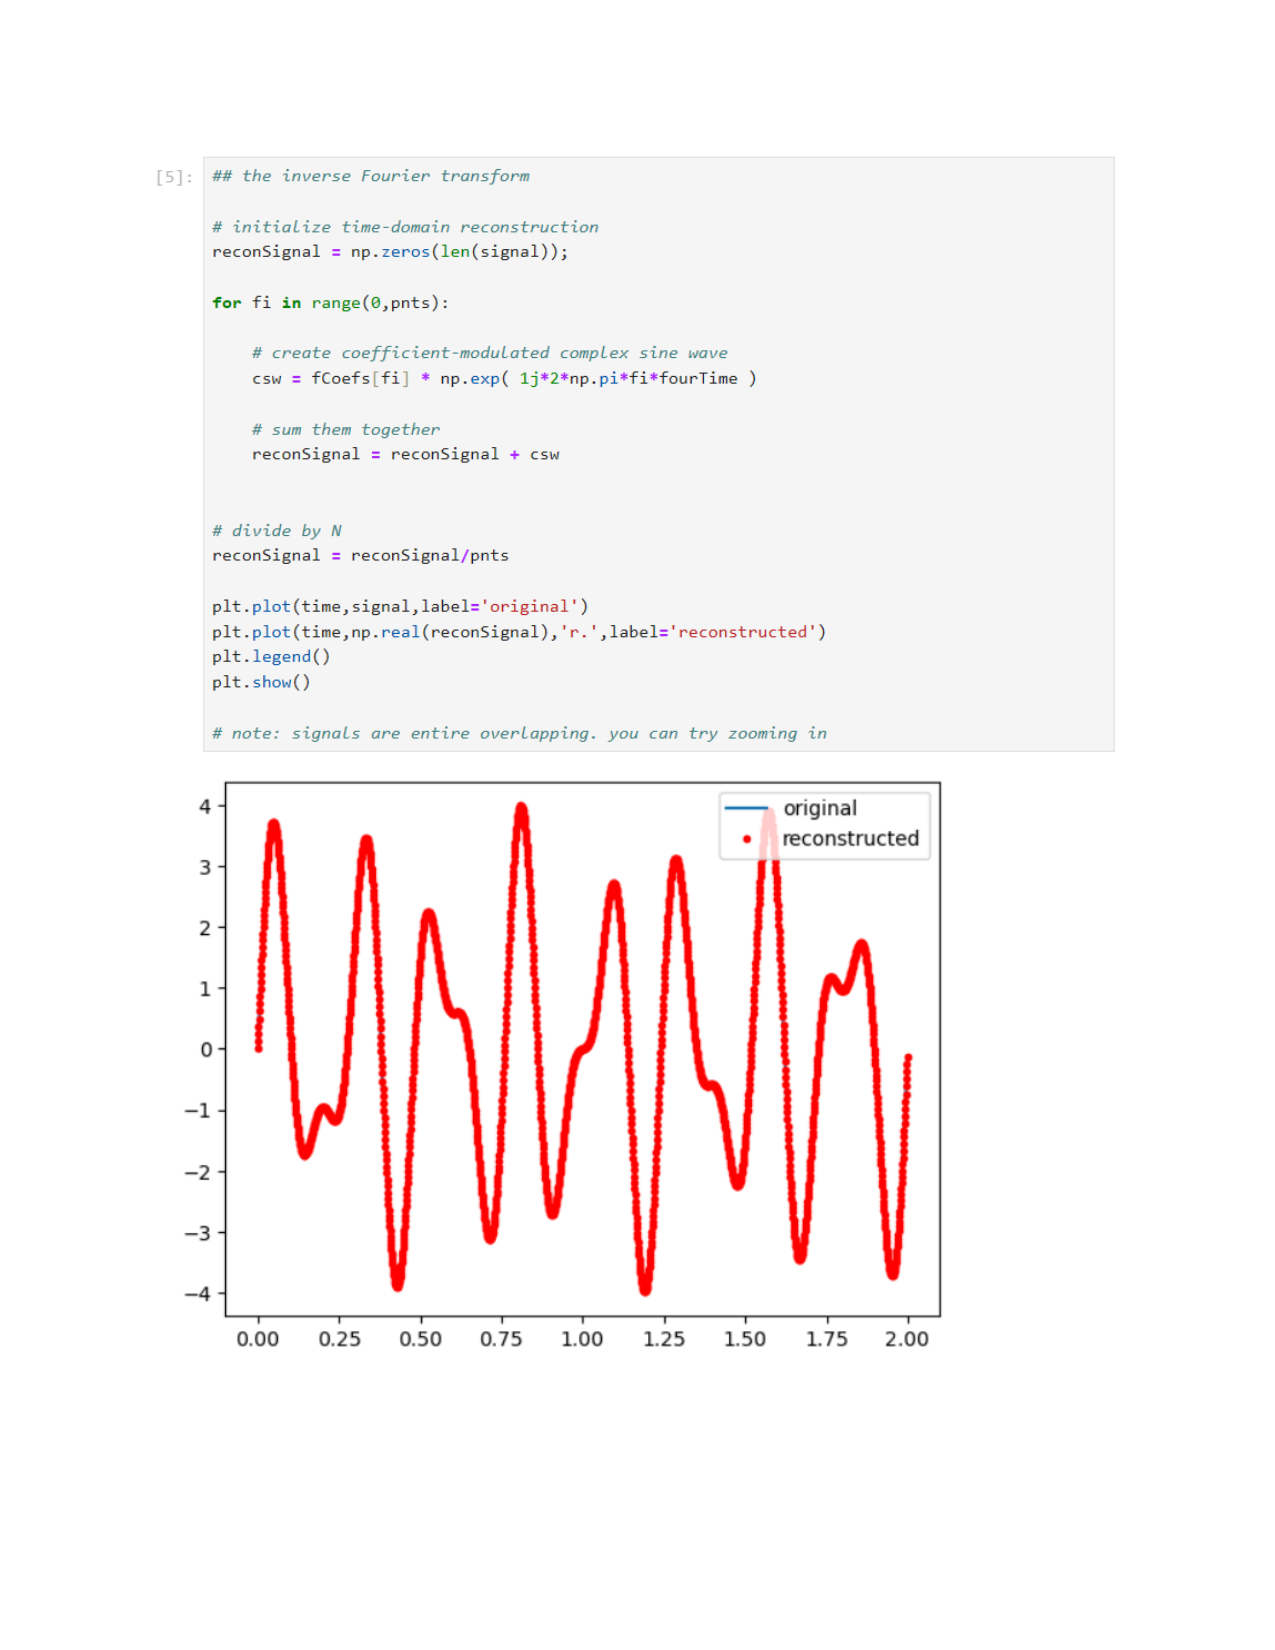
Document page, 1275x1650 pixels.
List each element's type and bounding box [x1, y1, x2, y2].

picture [150, 150, 1125, 762]
picture [150, 763, 1022, 1358]
